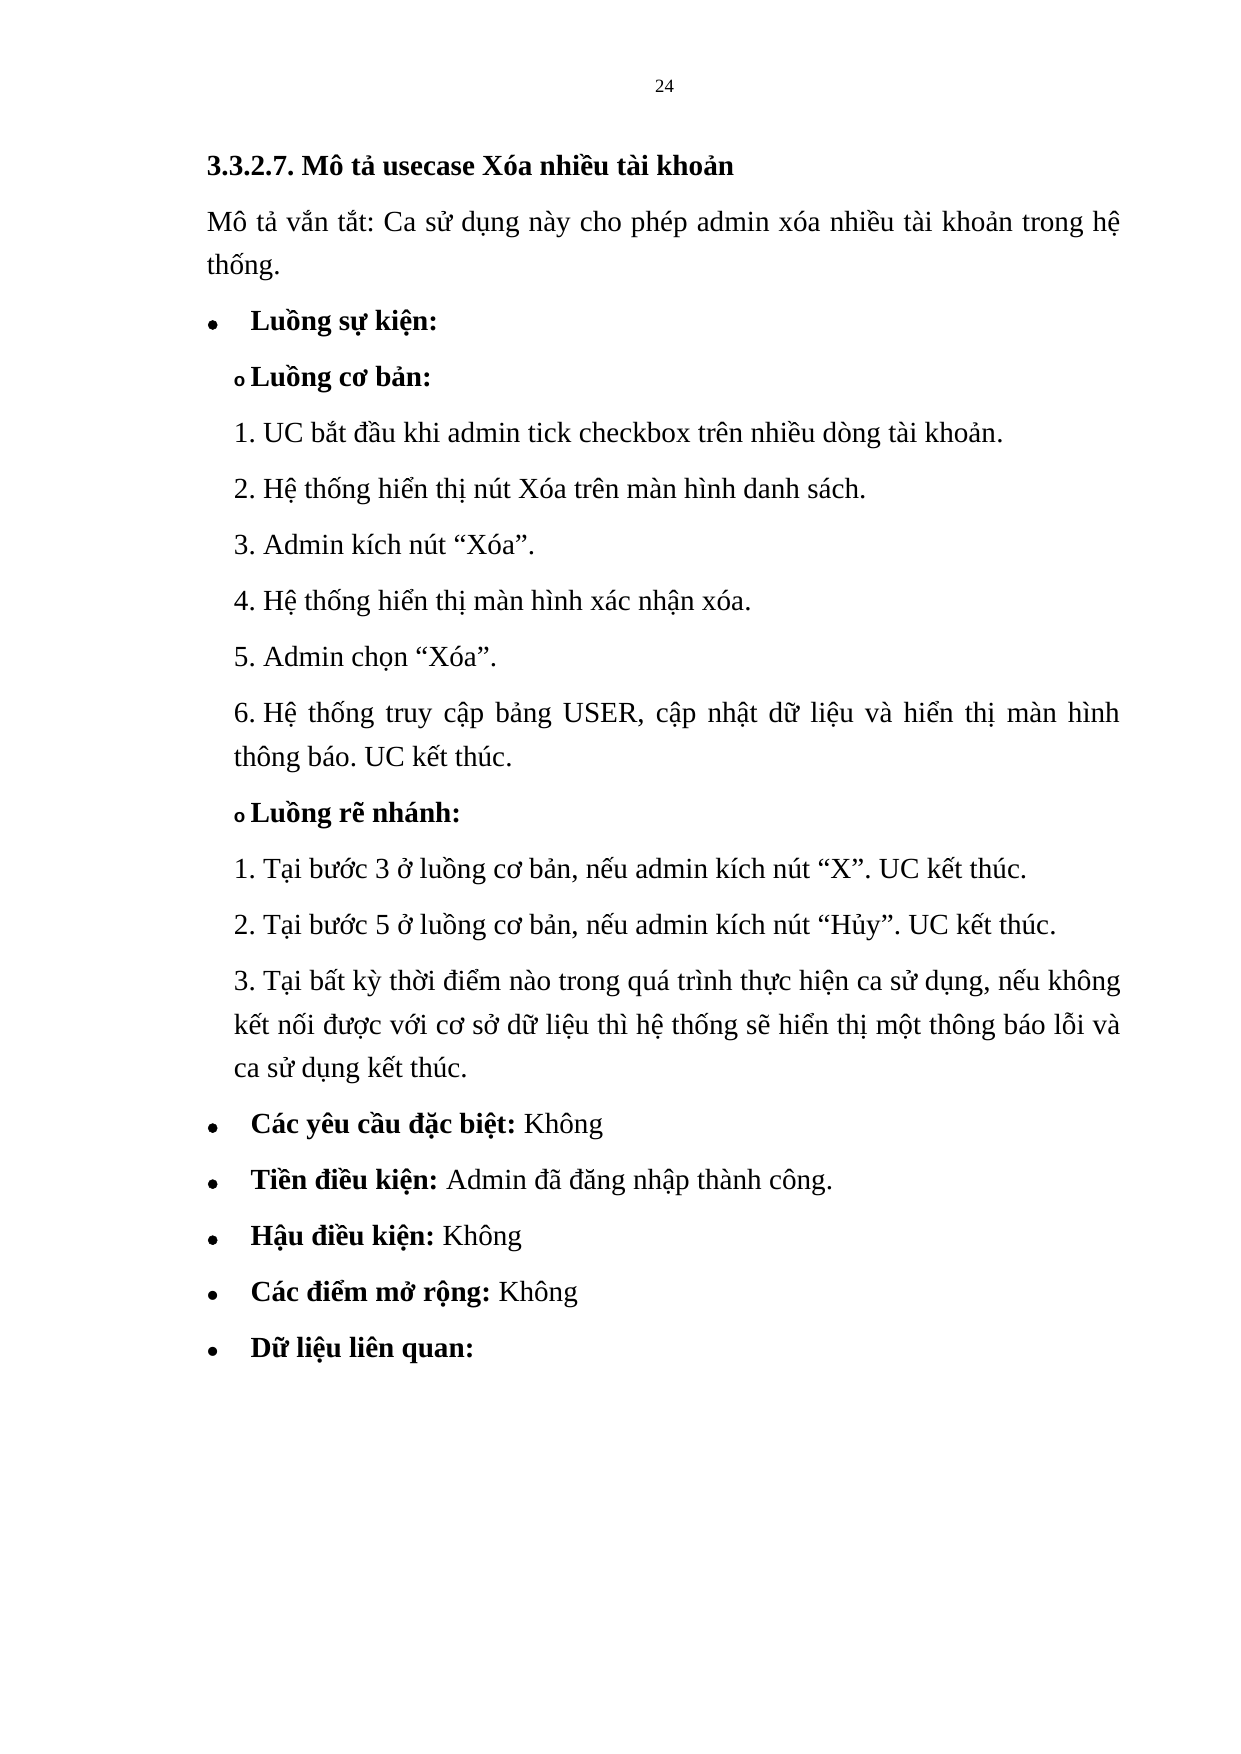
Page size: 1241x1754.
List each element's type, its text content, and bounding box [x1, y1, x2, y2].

list Tại bước 3 ở luồng cơ bản, nếu admin kích nút “X”. UC kết thúc. [234, 851, 1122, 885]
list Hệ thống truy cập bảng USER, cập nhật dữ liệu và hiển thị màn hình thông báo. UC kết thúc. [234, 696, 1122, 773]
list Các điểm mở rộng: Không [207, 1274, 1122, 1308]
subtitle 3.3.2.7. Mô tả usecase Xóa nhiều tài khoản [207, 148, 1122, 181]
list Các yêu cầu đặc biệt: Không [207, 1106, 1122, 1140]
list Luồng rẽ nhánh: [234, 795, 1122, 829]
list Admin kích nút “Xóa”. [234, 527, 1122, 561]
list Tiền điều kiện: Admin đã đăng nhập thành công. [207, 1162, 1122, 1196]
list Hệ thống hiển thị màn hình xác nhận xóa. [234, 583, 1122, 617]
list Tại bất kỳ thời điểm nào trong quá trình thực hiện ca sử dụng, nếu không kết nối được với cơ sở dữ liệu thì hệ thống sẽ hiển thị một thông báo lỗi và ca sử dụng kết thúc. [234, 963, 1122, 1084]
list UC bắt đầu khi admin tick checkbox trên nhiều dòng tài khoản. [234, 415, 1122, 449]
list Hậu điều kiện: Không [207, 1218, 1122, 1252]
list Tại bước 5 ở luồng cơ bản, nếu admin kích nút “Hủy”. UC kết thúc. [234, 907, 1122, 941]
text Mô tả vắn tắt: Ca sử dụng này cho phép admin xóa nhiều tài khoản trong hệ thống. [207, 204, 1122, 281]
list Luồng cơ bản: [234, 359, 1122, 393]
list Hệ thống hiển thị nút Xóa trên màn hình danh sách. [234, 471, 1122, 505]
list Dữ liệu liên quan: [207, 1331, 1122, 1364]
list Admin chọn “Xóa”. [234, 639, 1122, 673]
list Luồng sự kiện: [207, 303, 1122, 337]
